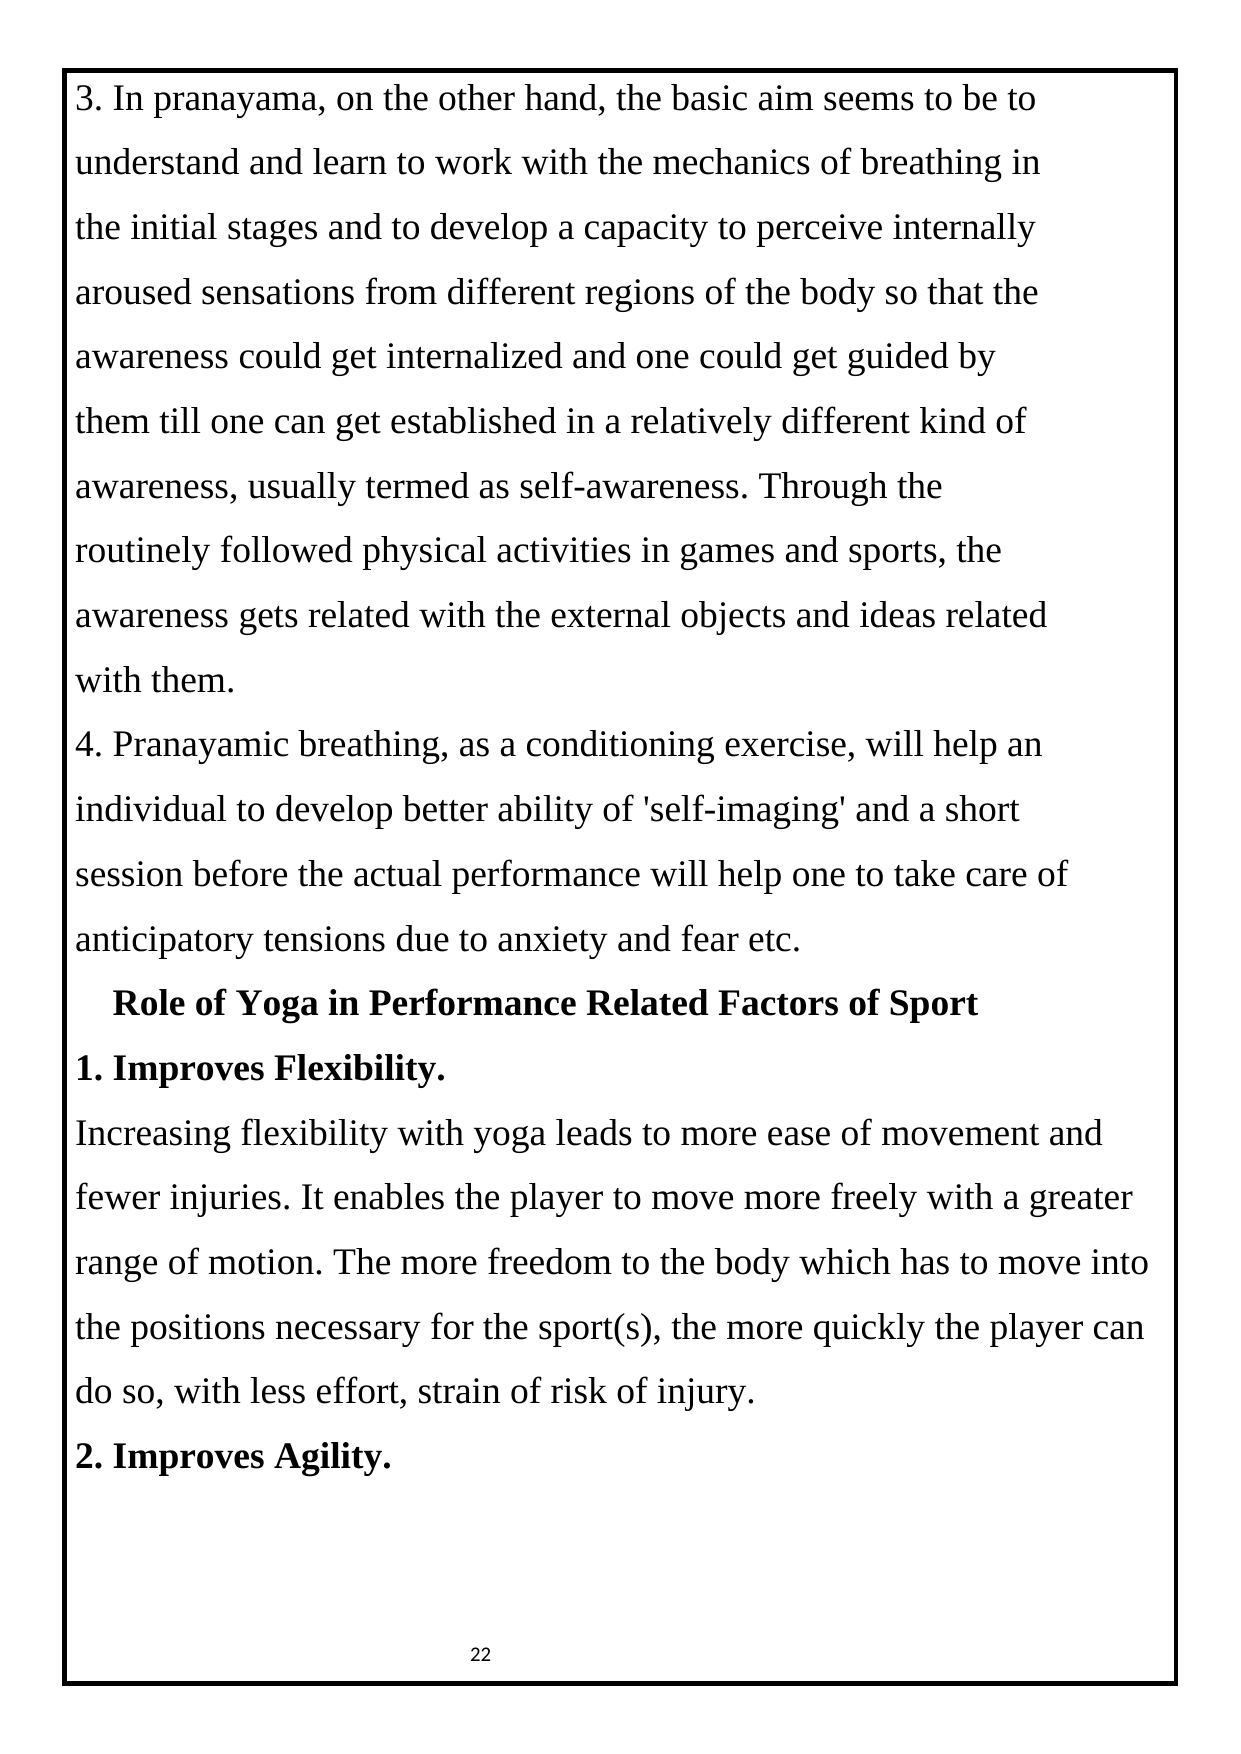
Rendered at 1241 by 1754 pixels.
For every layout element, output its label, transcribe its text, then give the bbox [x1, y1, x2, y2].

text 2. Improves Agility. [75, 1433, 1165, 1477]
text understand and learn to work with the mechanics of breathing in [75, 140, 1165, 183]
text awareness could get internalized and one could get guided by [75, 334, 1165, 377]
text with them. [75, 657, 1165, 700]
text them till one can get established in a relatively different kind of [75, 398, 1165, 442]
text the initial stages and to develop a capacity to perceive internally [75, 204, 1165, 247]
text routinely followed physical activities in games and sports, the [75, 528, 1165, 571]
text Increasing flexibility with yoga leads to more ease of movement and fewer injuries. It enables the player to move more freely with a greater range of motion. The more freedom to the body which has to move into the positions necessary for the sport(s), the more quickly the player can do so, with less effort, strain of risk of injury. [75, 1110, 1165, 1412]
text awareness gets related with the external objects and ideas related [75, 592, 1165, 636]
text individual to develop better ability of 'self-imaging' and a short [75, 787, 1165, 830]
text 1. Improves Flexibility. [75, 1045, 1165, 1088]
text anticipatory tensions due to anxiety and fear etc. [75, 916, 1165, 959]
text aroused sensations from different regions of the body so that the [75, 269, 1165, 312]
text session before the actual performance will help one to take care of [75, 851, 1165, 894]
text 4. Pranayamic breathing, as a conditioning exercise, will help an [75, 722, 1165, 765]
text awareness, usually termed as self-awareness. Through the [75, 463, 1165, 506]
text Role of Yoga in Performance Related Factors of Sport [75, 981, 1165, 1024]
text 3. In pranayama, on the other hand, the basic aim seems to be to [75, 75, 1165, 118]
